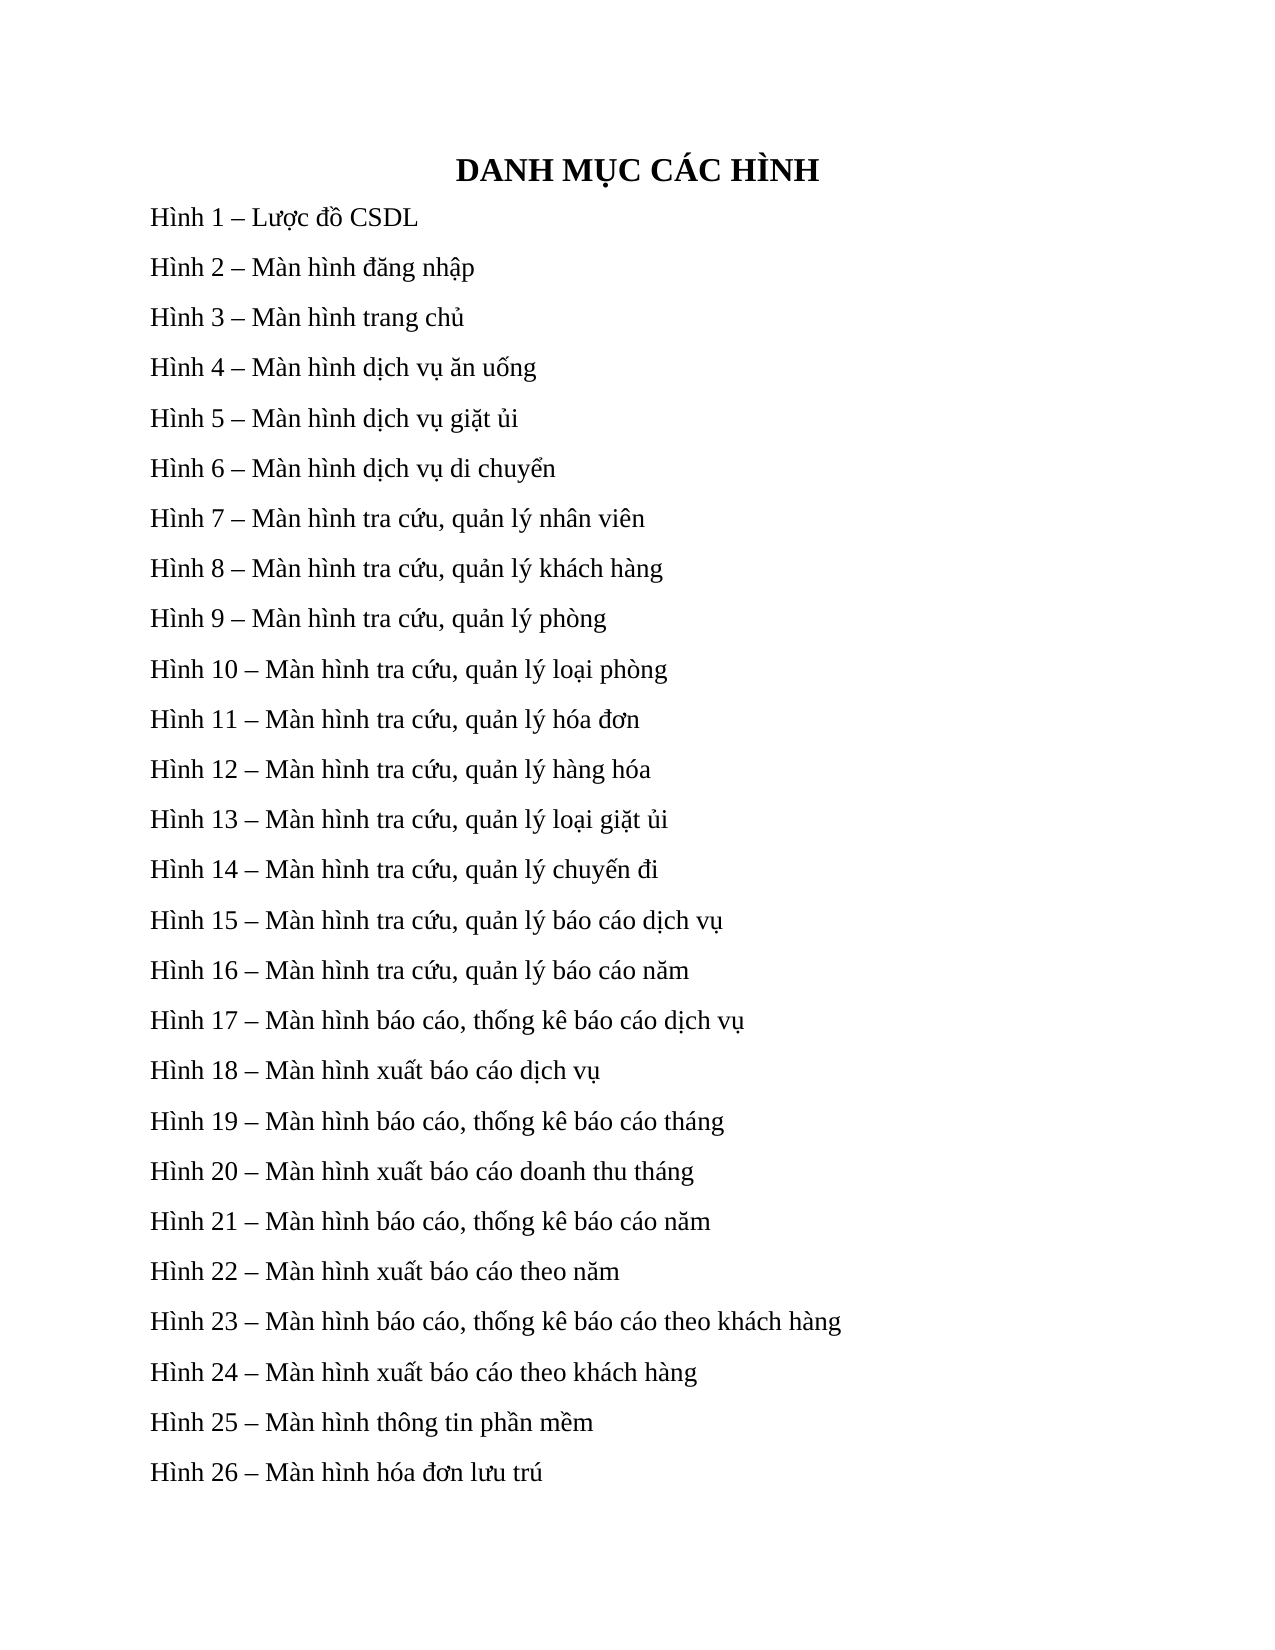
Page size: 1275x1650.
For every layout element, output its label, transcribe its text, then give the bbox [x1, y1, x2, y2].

text Hình 14 – Màn hình tra cứu, quản lý chuyến đi [150, 853, 1125, 885]
text Hình 26 – Màn hình hóa đơn lưu trú [150, 1456, 1125, 1487]
text Hình 22 – Màn hình xuất báo cáo theo năm [150, 1255, 1125, 1286]
text Hình 9 – Màn hình tra cứu, quản lý phòng [150, 602, 1125, 634]
text Hình 24 – Màn hình xuất báo cáo theo khách hàng [150, 1356, 1125, 1387]
text Hình 6 – Màn hình dịch vụ di chuyển [150, 452, 1125, 483]
subtitle DANH MỤC CÁC HÌNH [150, 150, 1125, 188]
text Hình 20 – Màn hình xuất báo cáo doanh thu tháng [150, 1155, 1125, 1186]
text Hình 3 – Màn hình trang chủ [150, 301, 1125, 332]
text Hình 11 – Màn hình tra cứu, quản lý hóa đơn [150, 703, 1125, 734]
text Hình 23 – Màn hình báo cáo, thống kê báo cáo theo khách hàng [150, 1305, 1125, 1337]
text Hình 12 – Màn hình tra cứu, quản lý hàng hóa [150, 753, 1125, 784]
text Hình 7 – Màn hình tra cứu, quản lý nhân viên [150, 502, 1125, 533]
text Hình 16 – Màn hình tra cứu, quản lý báo cáo năm [150, 954, 1125, 985]
text Hình 25 – Màn hình thông tin phần mềm [150, 1406, 1125, 1437]
text Hình 15 – Màn hình tra cứu, quản lý báo cáo dịch vụ [150, 904, 1125, 935]
text Hình 2 – Màn hình đăng nhập [150, 251, 1125, 282]
text Hình 18 – Màn hình xuất báo cáo dịch vụ [150, 1054, 1125, 1086]
text Hình 17 – Màn hình báo cáo, thống kê báo cáo dịch vụ [150, 1004, 1125, 1035]
text Hình 19 – Màn hình báo cáo, thống kê báo cáo tháng [150, 1104, 1125, 1136]
text Hình 8 – Màn hình tra cứu, quản lý khách hàng [150, 552, 1125, 583]
text Hình 21 – Màn hình báo cáo, thống kê báo cáo năm [150, 1205, 1125, 1236]
text Hình 10 – Màn hình tra cứu, quản lý loại phòng [150, 653, 1125, 684]
text Hình 4 – Màn hình dịch vụ ăn uống [150, 351, 1125, 383]
text Hình 13 – Màn hình tra cứu, quản lý loại giặt ủi [150, 803, 1125, 834]
text Hình 1 – Lược đồ CSDL [150, 201, 1125, 232]
text Hình 5 – Màn hình dịch vụ giặt ủi [150, 402, 1125, 433]
